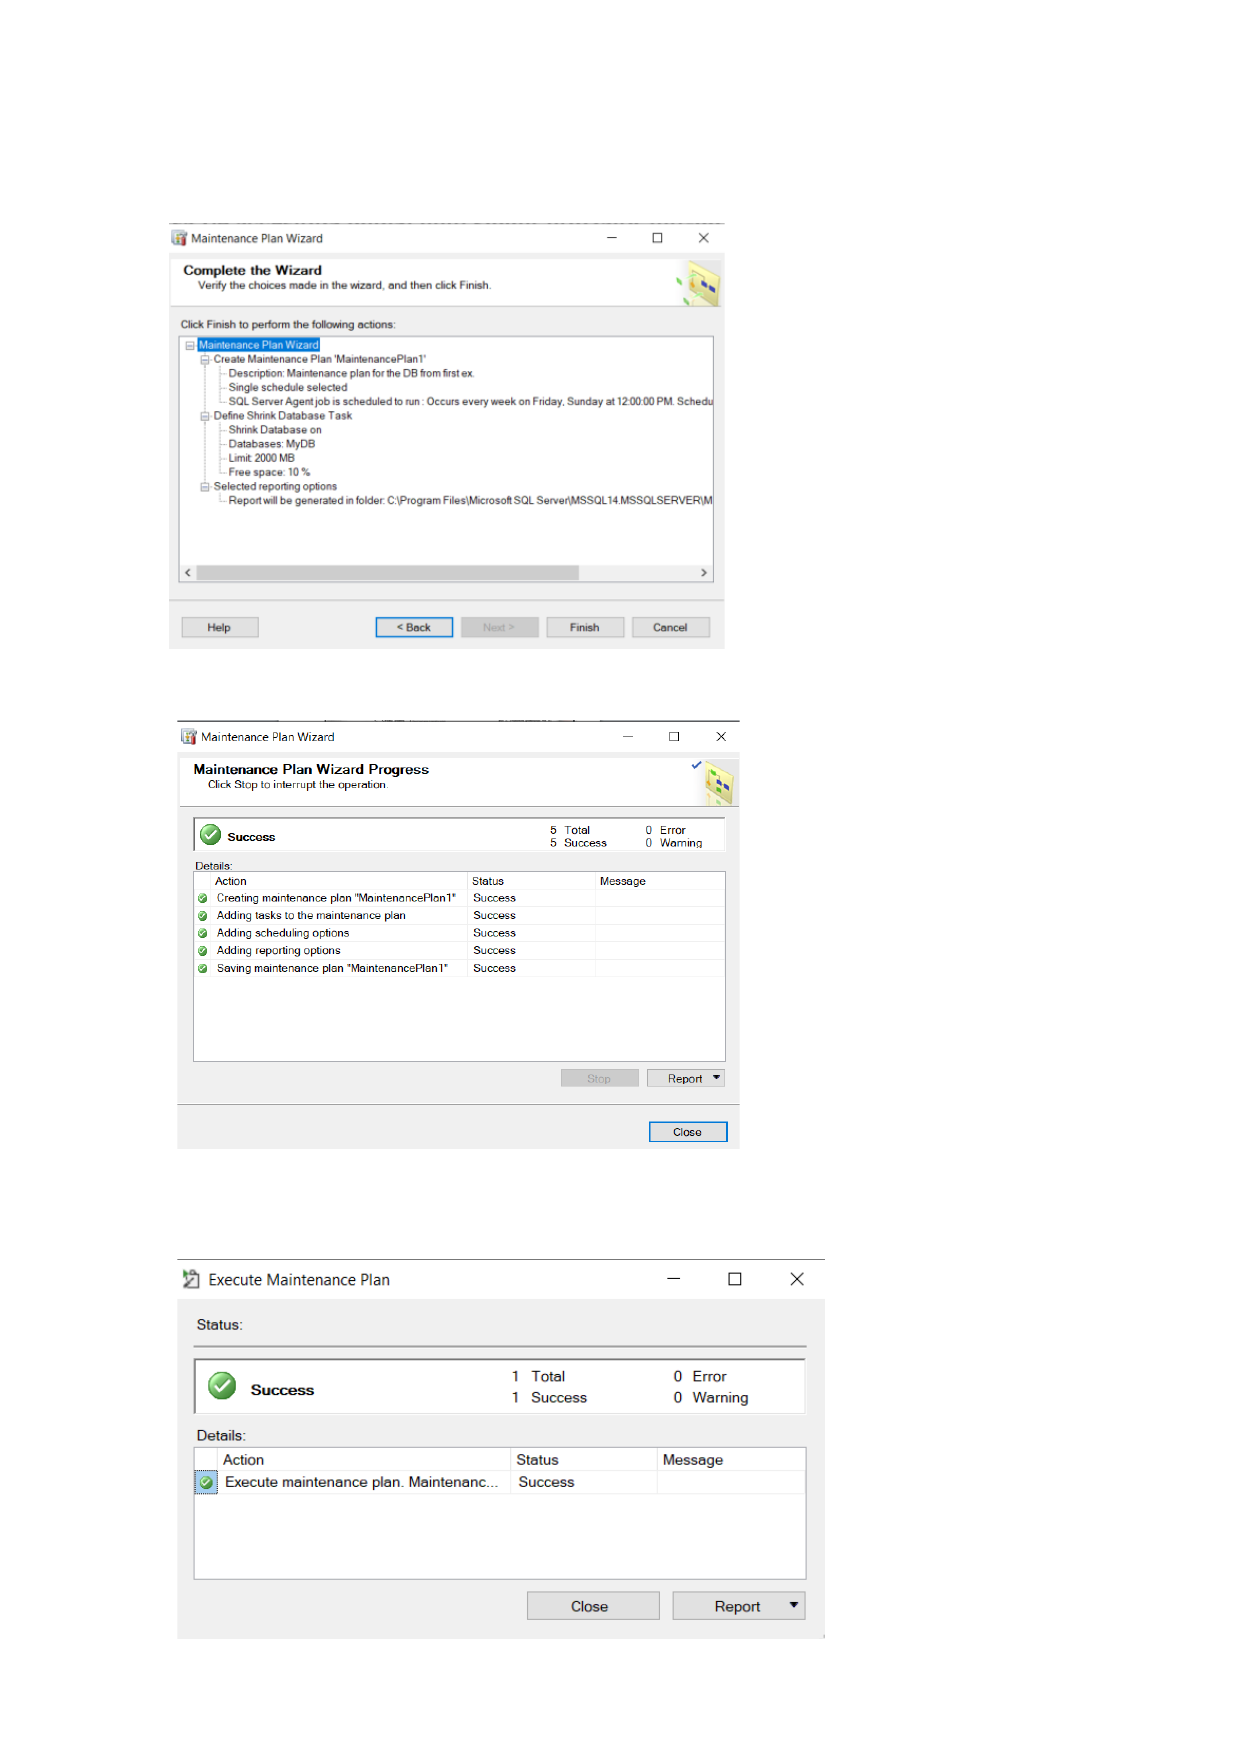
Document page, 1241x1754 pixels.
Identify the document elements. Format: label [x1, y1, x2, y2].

picture [177, 1259, 825, 1639]
picture [168, 223, 729, 652]
picture [177, 720, 740, 1149]
